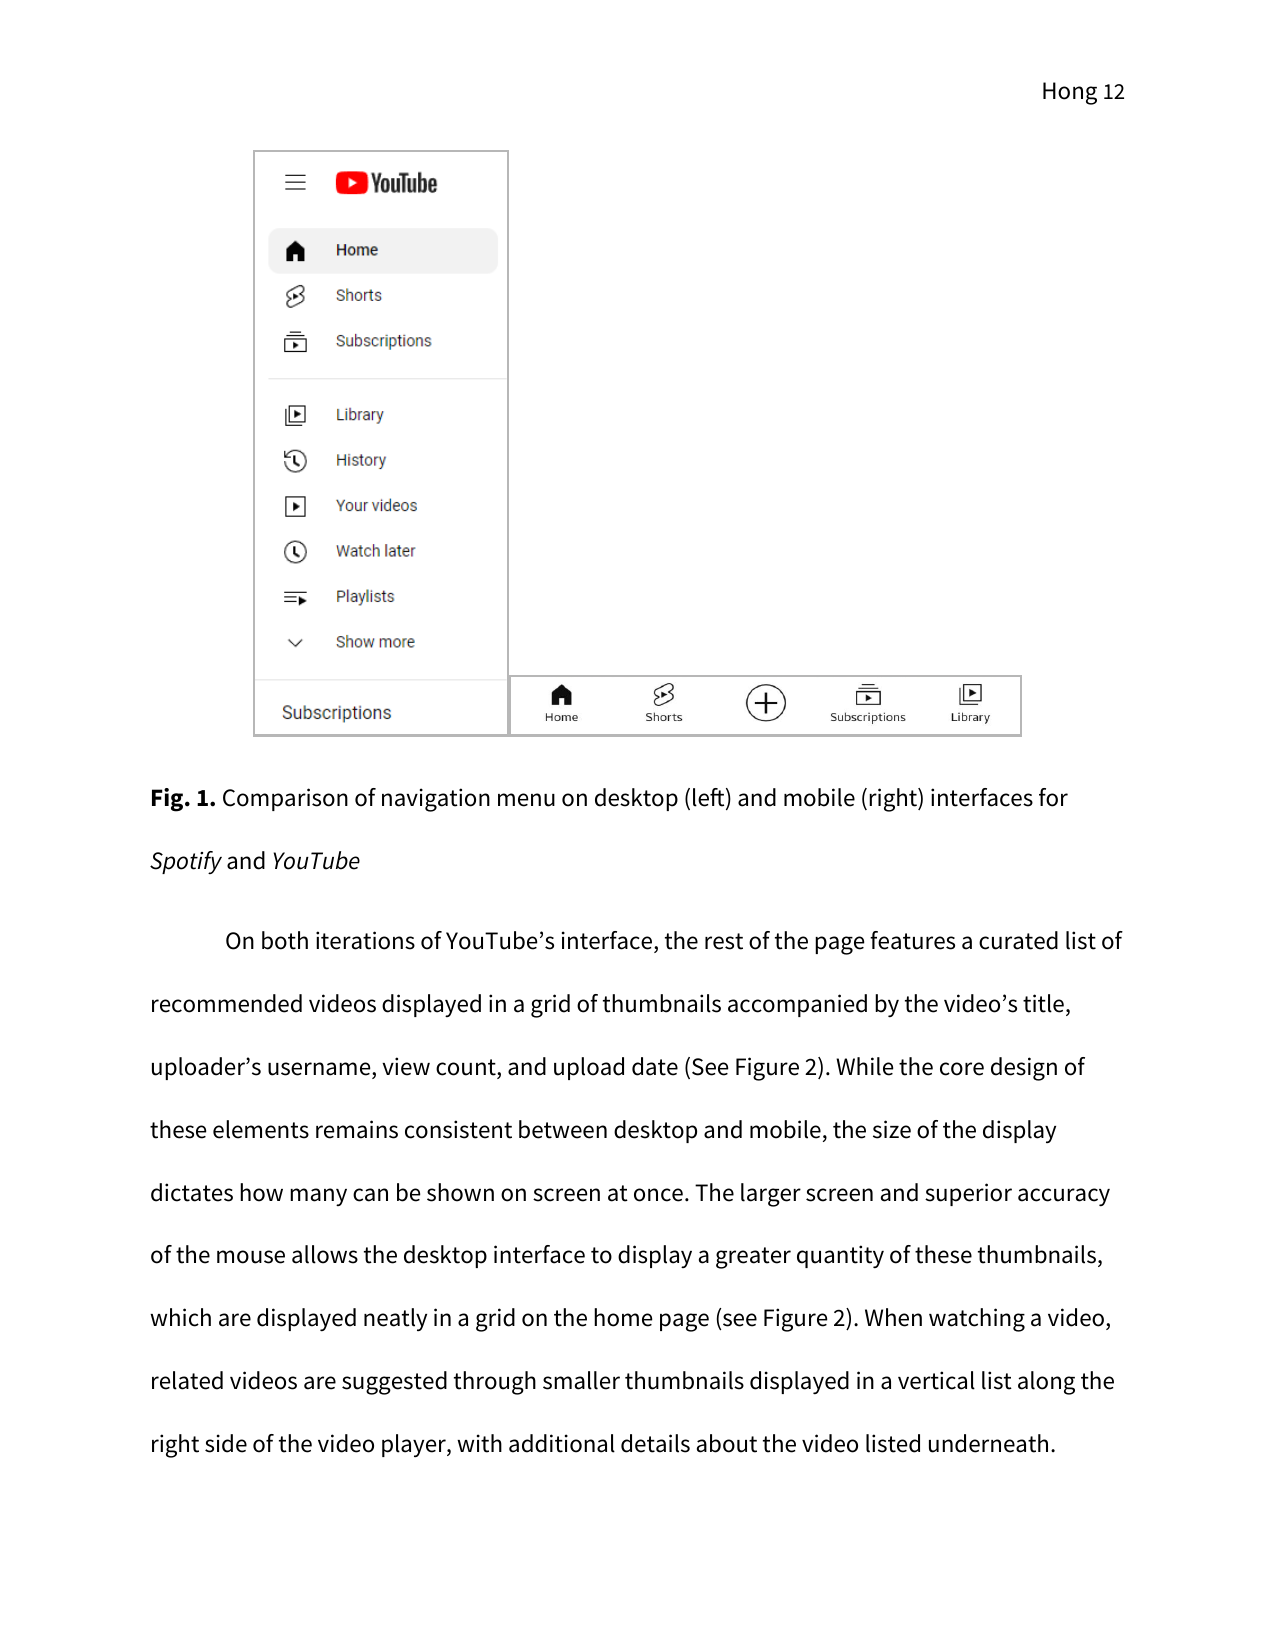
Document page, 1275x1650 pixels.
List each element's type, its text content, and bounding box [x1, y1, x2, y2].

text On both iterations of YouTube’s interface, the rest of the page features a curated list of recommended videos displayed in a grid of thumbnails accompanied by the video’s title, uploader’s username, view count, and upload date (See Figure 2). While the core design of these elements remains consistent between desktop and mobile, the size of the display dictates how many can be shown on screen at once. The larger screen and superior accuracy of the mouse allows the desktop interface to display a greater quantity of these thumbnails, which are displayed neatly in a grid on the home page (see Figure 2). When watching a video, related videos are suggested through smaller thumbnails displayed in a vertical list along the right side of the video player, with additional details about the video listed underneath. [150, 925, 1125, 1459]
picture [511, 677, 1020, 734]
text Fig. 1. Comparison of navigation menu on desktop (left) and mobile (right) interfaces for Spotify and YouTube [150, 782, 1125, 877]
picture [255, 152, 507, 734]
